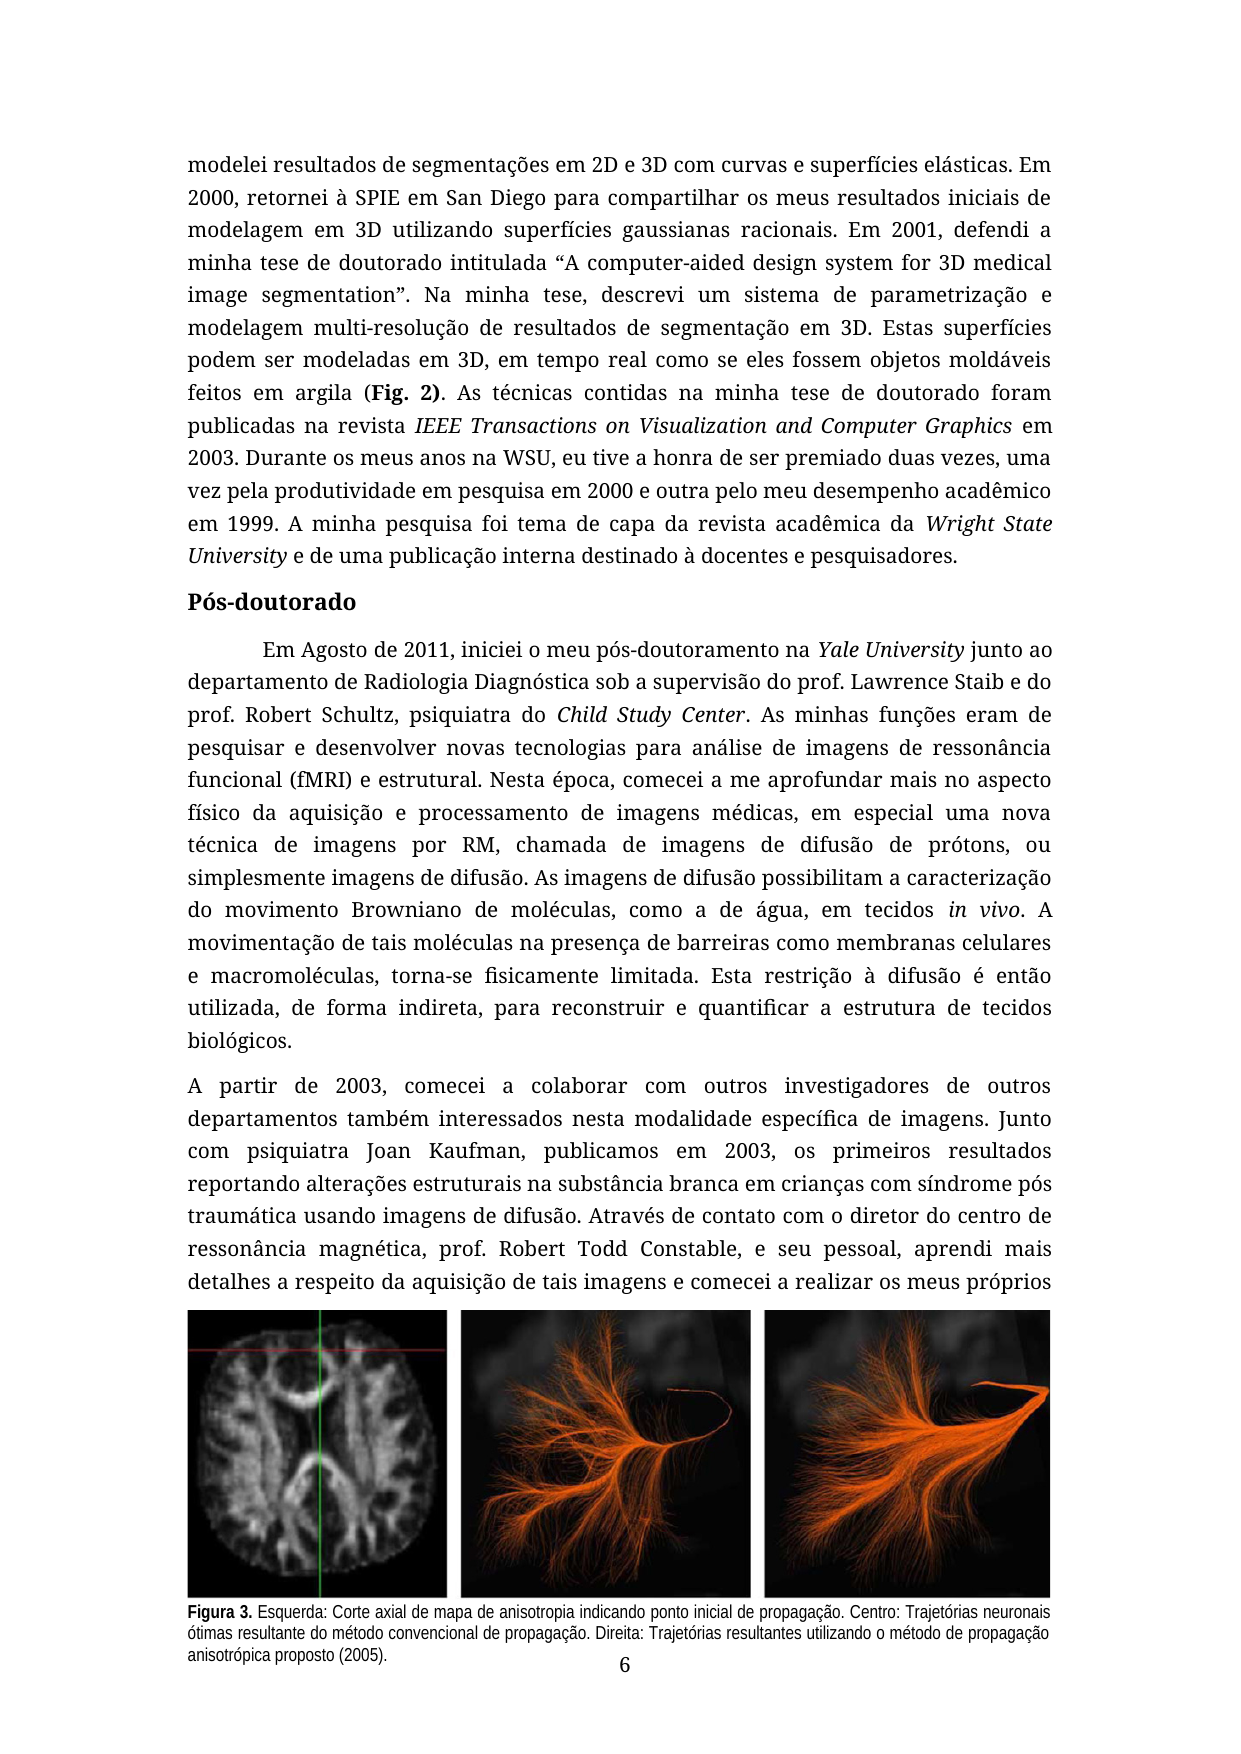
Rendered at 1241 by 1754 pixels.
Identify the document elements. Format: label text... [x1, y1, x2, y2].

list Pós-doutorado [187, 586, 1053, 618]
picture [187, 1310, 1050, 1600]
text Em Agosto de 2011, iniciei o meu pós-doutoramento na Yale University junto ao departamento de Radiologia Diagnóstica sob a supervisão do prof. Lawrence Staib e do prof. Robert Schultz, psiquiatra do Child Study Center. As minhas funções eram de pesquisar e desenvolver novas tecnologias para análise de imagens de ressonância funcional (fMRI) e estrutural. Nesta época, comecei a me aprofundar mais no aspecto físico da aquisição e processamento de imagens médicas, em especial uma nova técnica de imagens por RM, chamada de imagens de difusão de prótons, ou simplesmente imagens de difusão. As imagens de difusão possibilitam a caracterização do movimento Browniano de moléculas, como a de água, em tecidos in vivo. A movimentação de tais moléculas na presença de barreiras como membranas celulares e macromoléculas, torna-se fisicamente limitada. Esta restrição à difusão é então utilizada, de forma indireta, para reconstruir e quantificar a estrutura de tecidos biológicos. [187, 635, 1053, 1054]
